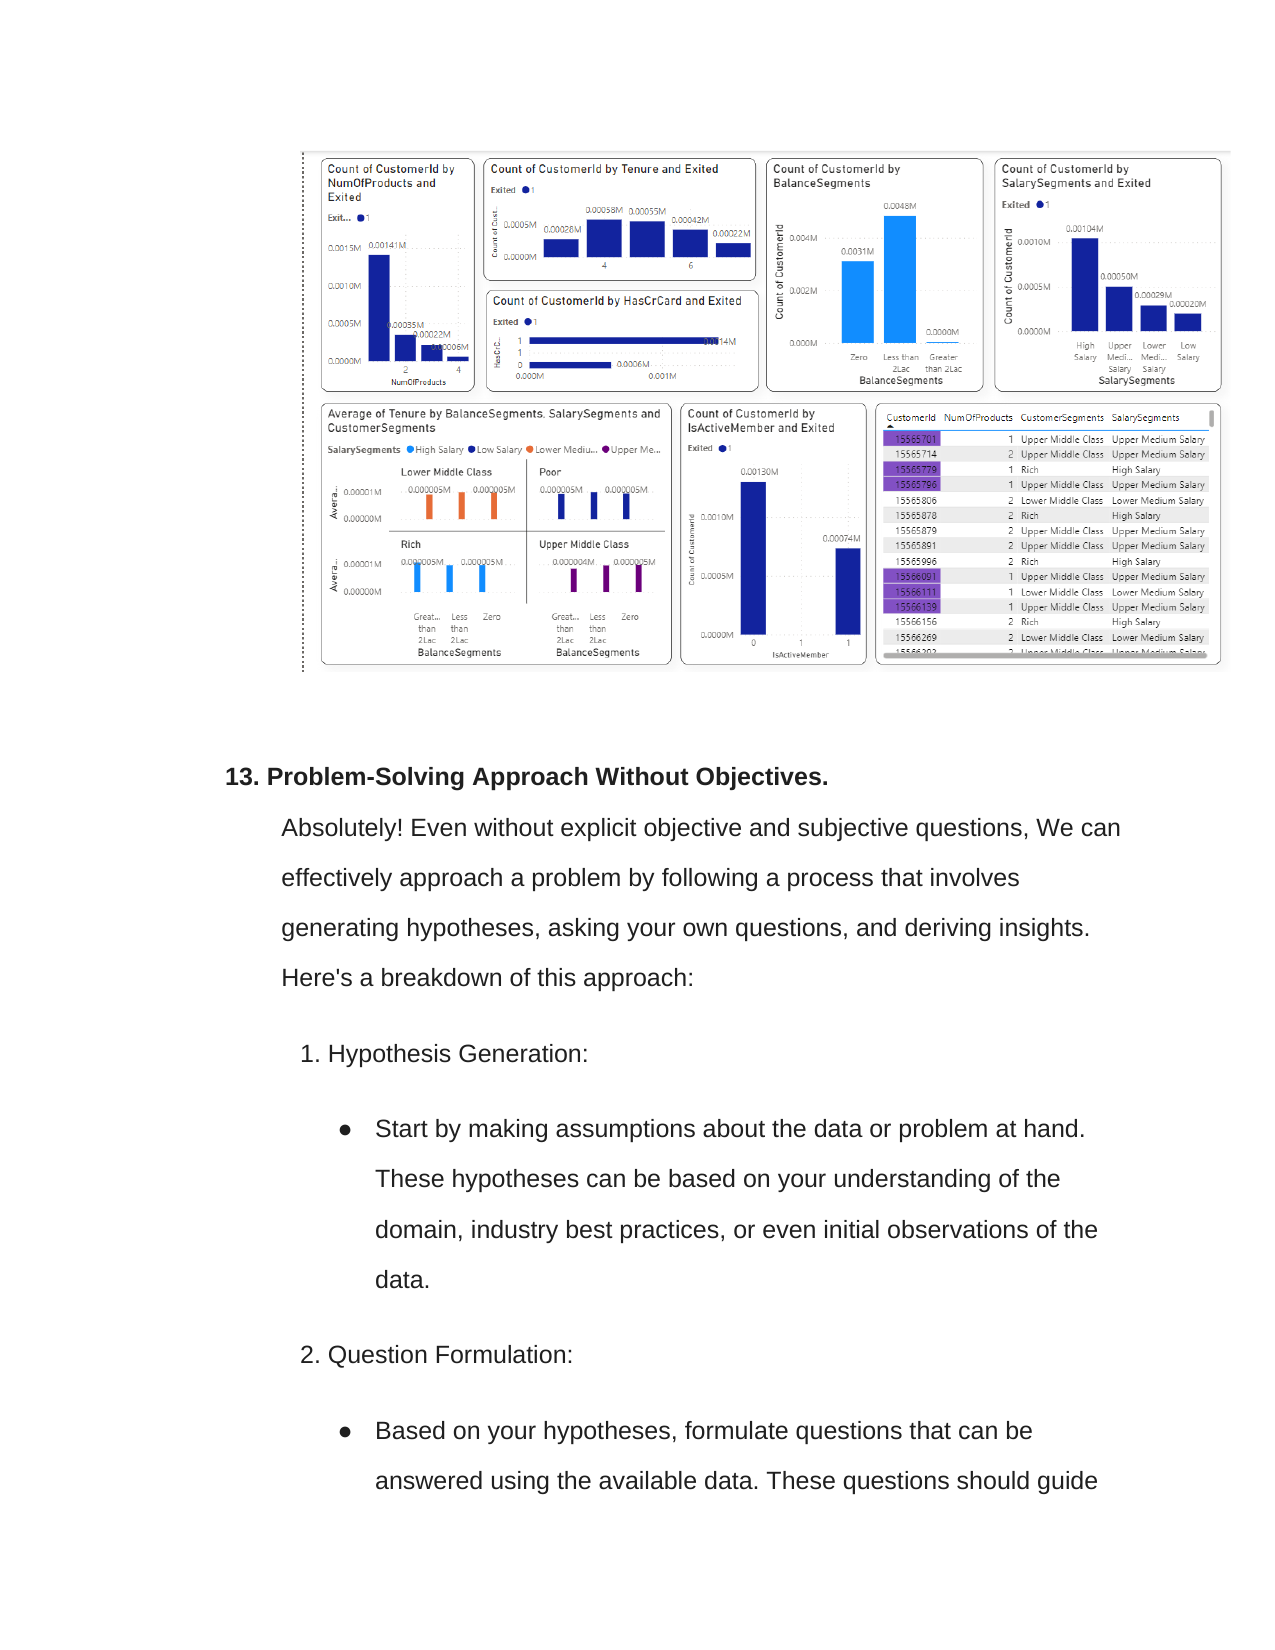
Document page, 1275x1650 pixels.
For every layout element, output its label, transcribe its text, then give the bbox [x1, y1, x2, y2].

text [216, 150, 1125, 717]
list Start by making assumptions about the data or problem at hand. These hypotheses can be based on your understanding of the domain, industry best practices, or even initial observations of the data. [337, 1114, 1125, 1294]
text 13. Problem-Solving Approach Without Objectives. Absolutely! Even without explicit objective and subjective questions, We can effectively approach a problem by following a process that involves generating hypotheses, asking your own questions, and deriving insights. Here's a breakdown of this approach: [225, 762, 1125, 992]
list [337, 1416, 1125, 1495]
text 1. Hypothesis Generation: [300, 1039, 1125, 1067]
picture [300, 150, 1231, 672]
text 2. Question Formulation: [300, 1340, 1125, 1369]
